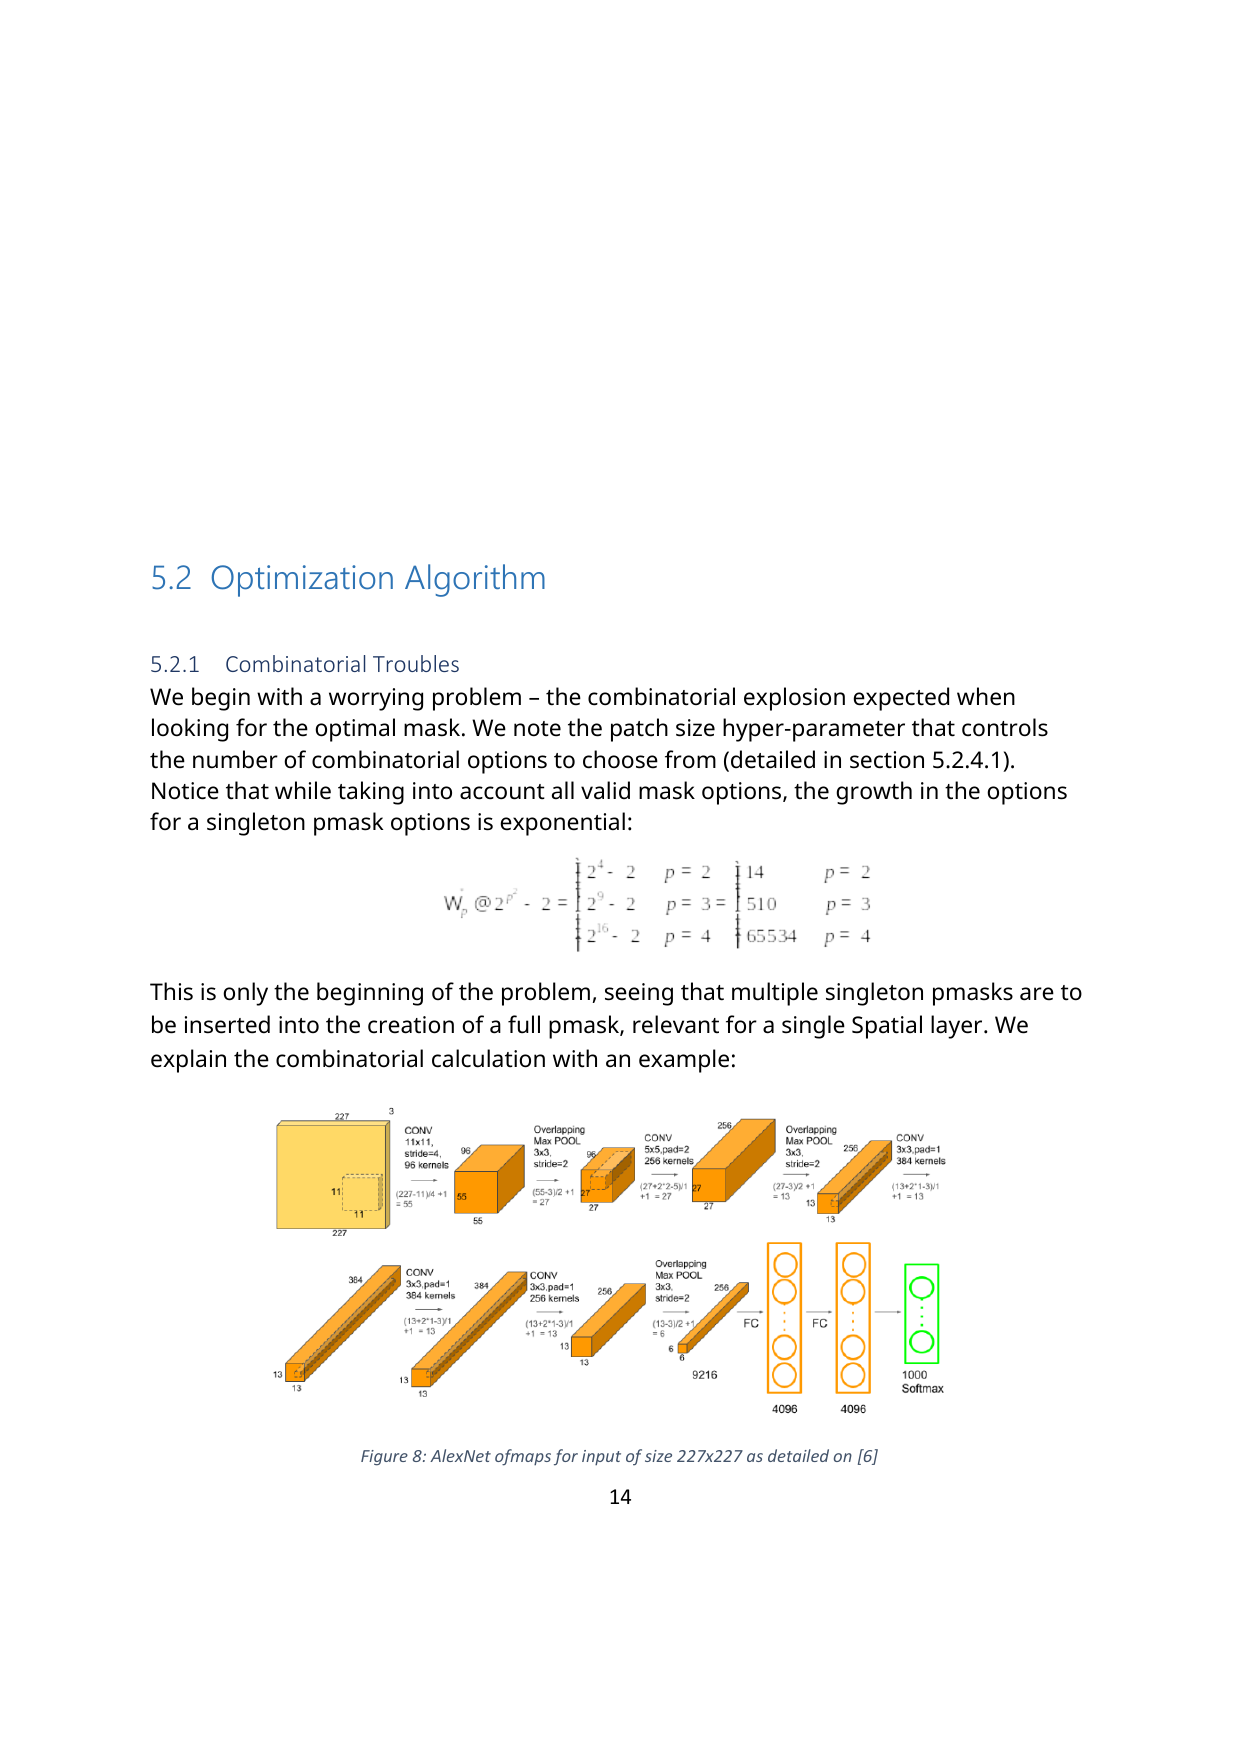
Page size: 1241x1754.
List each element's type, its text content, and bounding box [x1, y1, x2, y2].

subtitle Combinatorial Troubles [150, 648, 1090, 679]
picture [262, 1093, 978, 1426]
text Figure 8: AlexNet ofmaps for input of size 227x227 as detailed on [150, 1445, 1090, 1468]
text We begin with a worrying problem – the combinatorial explosion expected when looking for the optimal mask. We note the patch size hyper-parameter that controls the number of combinatorial options to choose from (detailed in section 5.2.4.1). Notice that while taking into account all valid mask options, the growth in the options for a singleton pmask options is exponential: [150, 681, 1090, 837]
subtitle Optimization Algorithm [150, 553, 1090, 598]
text This is only the beginning of the problem, seeing that multiple singleton pmasks are to be inserted into the creation of a full pmask, relevant for a single Spatial layer. We explain the combinatorial calculation with an example: [150, 976, 1090, 1074]
